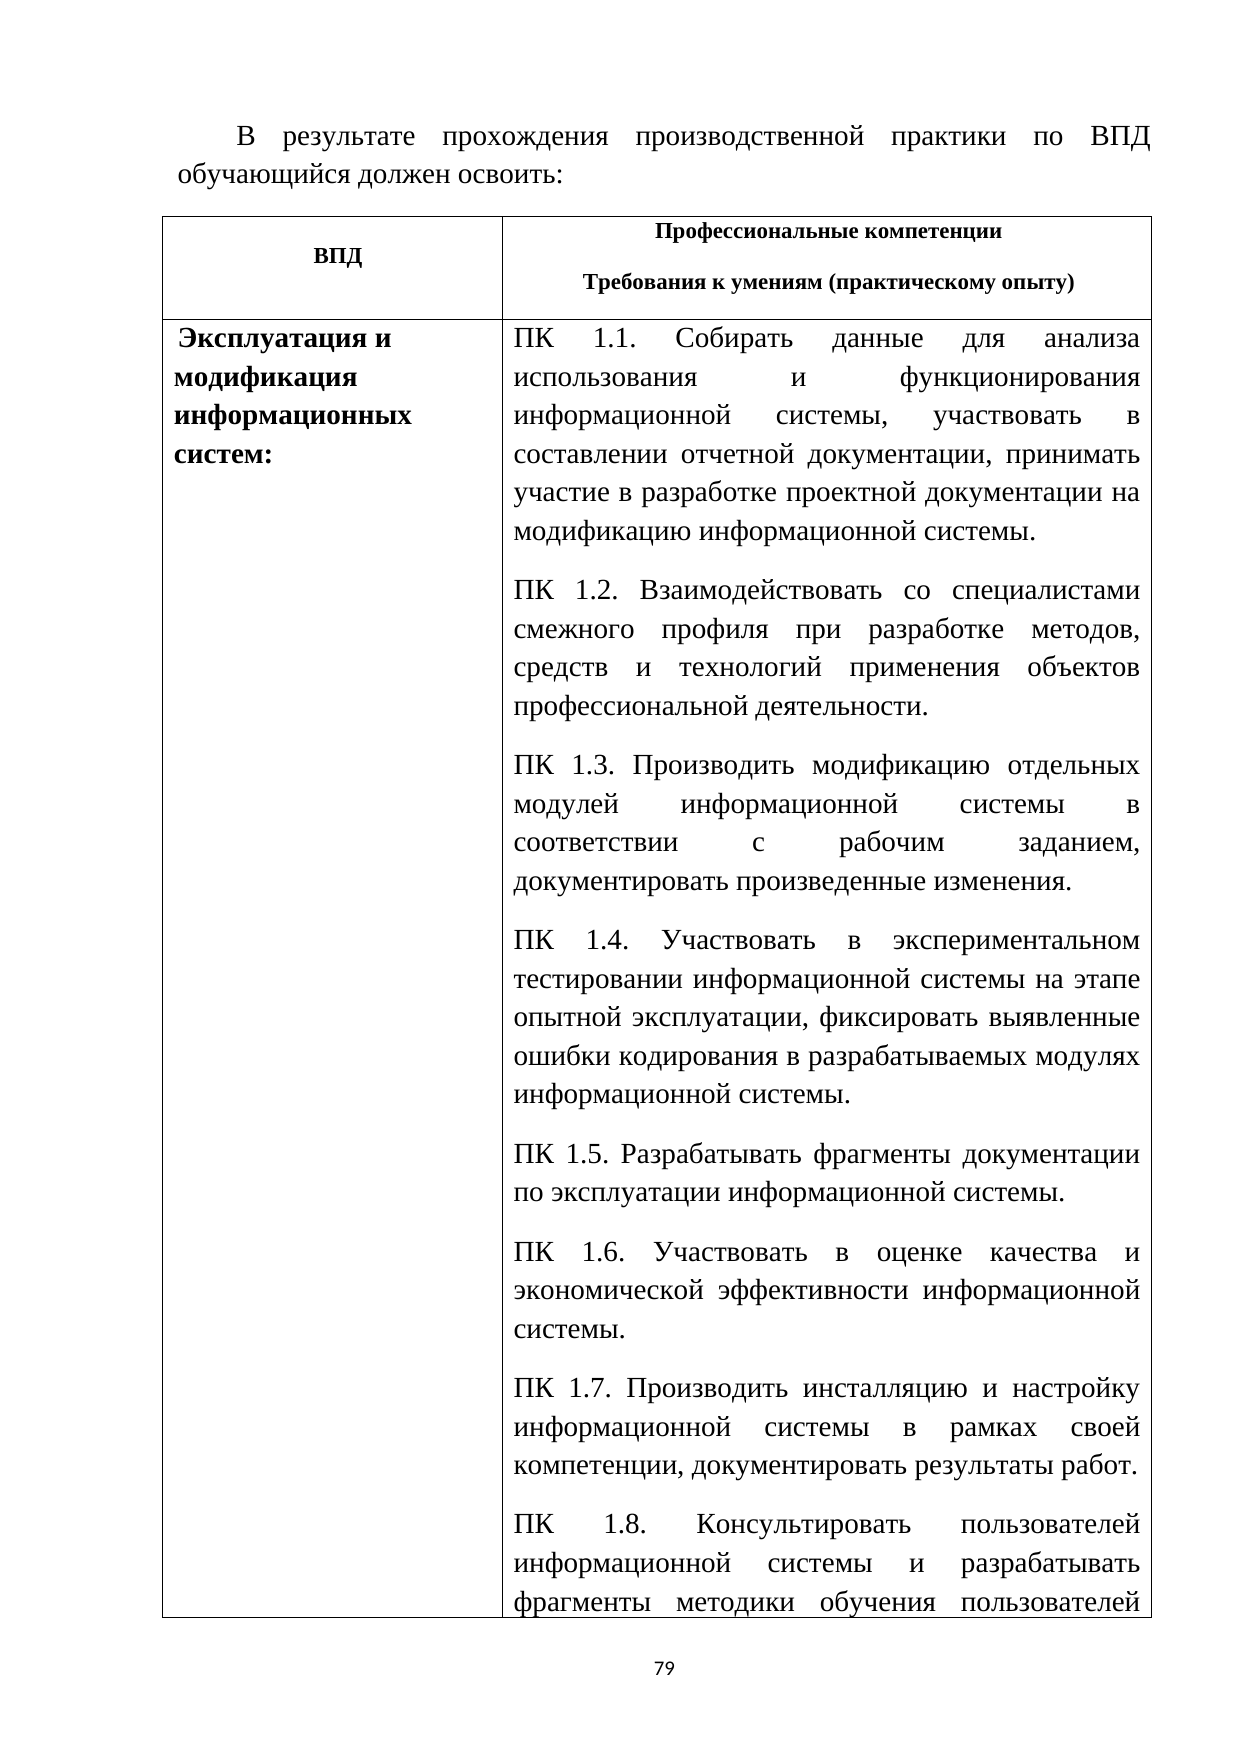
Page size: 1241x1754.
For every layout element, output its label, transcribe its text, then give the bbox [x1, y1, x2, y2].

text В результате прохождения производственной практики по ВПД обучающийся должен освоить: [177, 118, 1152, 190]
table_header Профессиональные компетенции Требования к умениям (практическому опыту) [503, 217, 1151, 319]
table_header ВПД [163, 217, 502, 319]
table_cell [503, 320, 1151, 1617]
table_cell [163, 320, 502, 1617]
